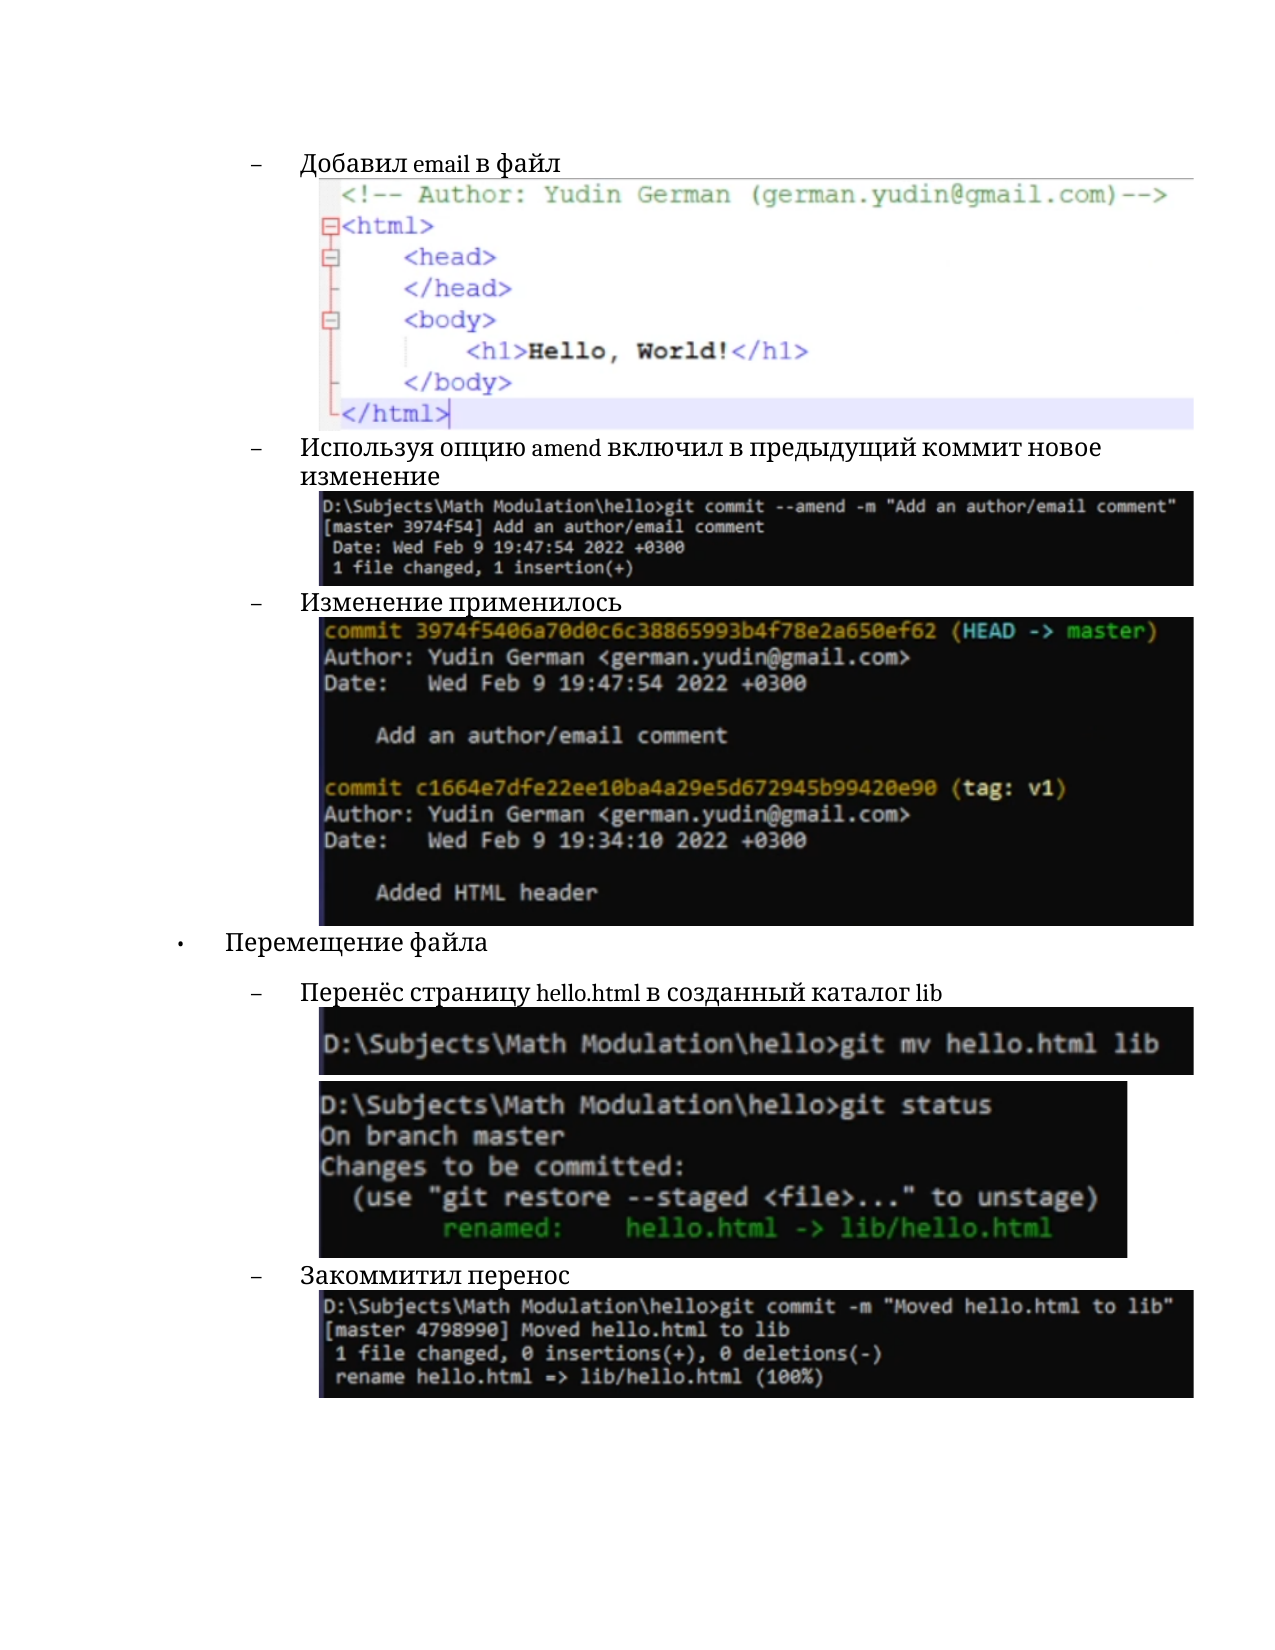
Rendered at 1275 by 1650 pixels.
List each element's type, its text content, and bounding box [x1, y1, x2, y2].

picture [318, 1007, 1194, 1075]
picture [318, 1081, 1128, 1258]
picture [318, 1290, 1194, 1398]
picture [318, 617, 1194, 926]
list Перемещение файла [175, 929, 1125, 958]
picture [318, 491, 1194, 586]
picture [318, 178, 1194, 431]
